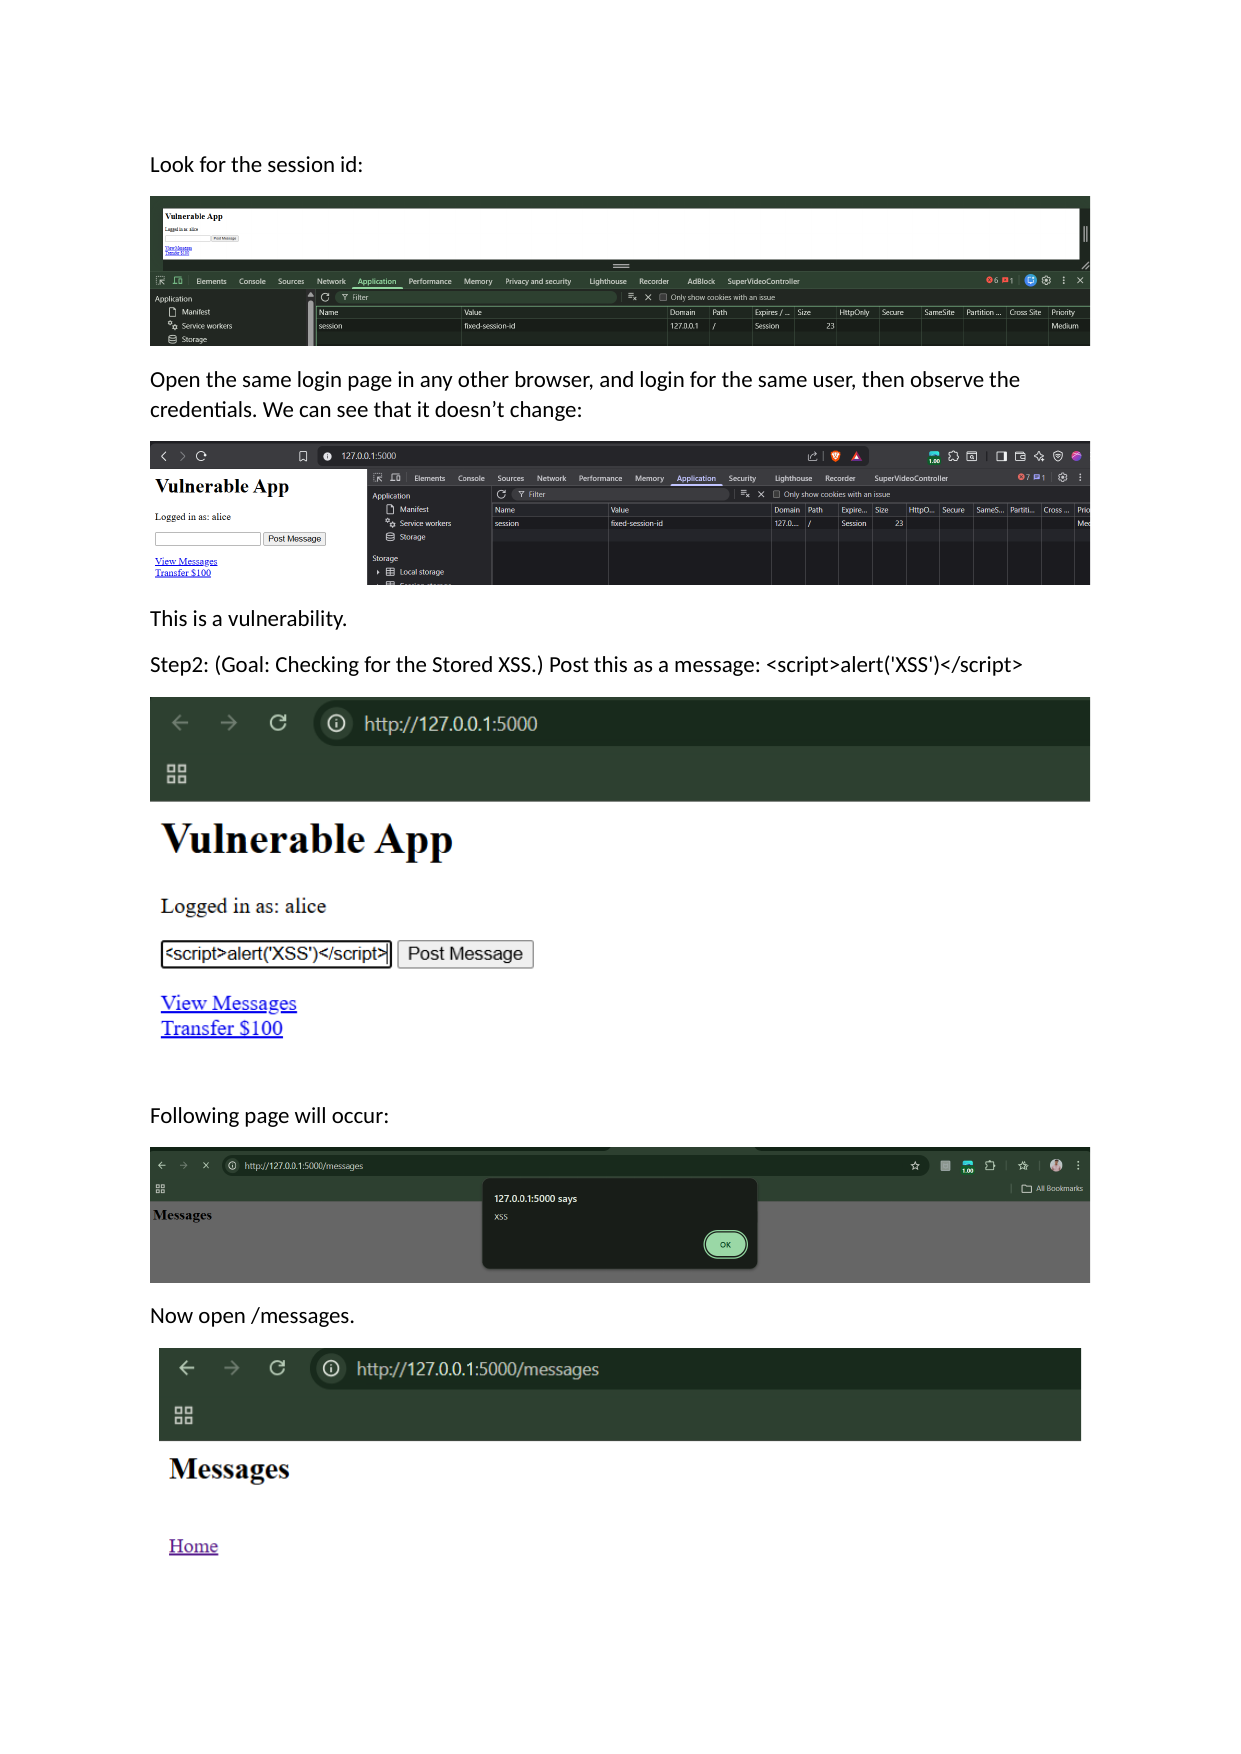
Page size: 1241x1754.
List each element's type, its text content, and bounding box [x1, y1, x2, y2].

text Following page will occur: [150, 1101, 1090, 1129]
text This is a vulnerability. [150, 604, 1090, 632]
text Now open /messages. [150, 1301, 1090, 1329]
picture [150, 441, 1091, 585]
picture [150, 196, 1091, 346]
picture [150, 1147, 1091, 1283]
text Step2: (Goal: Checking for the Stored XSS.) Post this as a message: <script>alert('XSS')</script> [150, 651, 1090, 679]
text Open the same login page in any other browser, and login for the same user, then observe the credentials. We can see that it doesn’t change: [150, 365, 1090, 423]
picture [150, 697, 1091, 1082]
picture [159, 1348, 1082, 1601]
text Look for the session id: [150, 150, 1090, 178]
